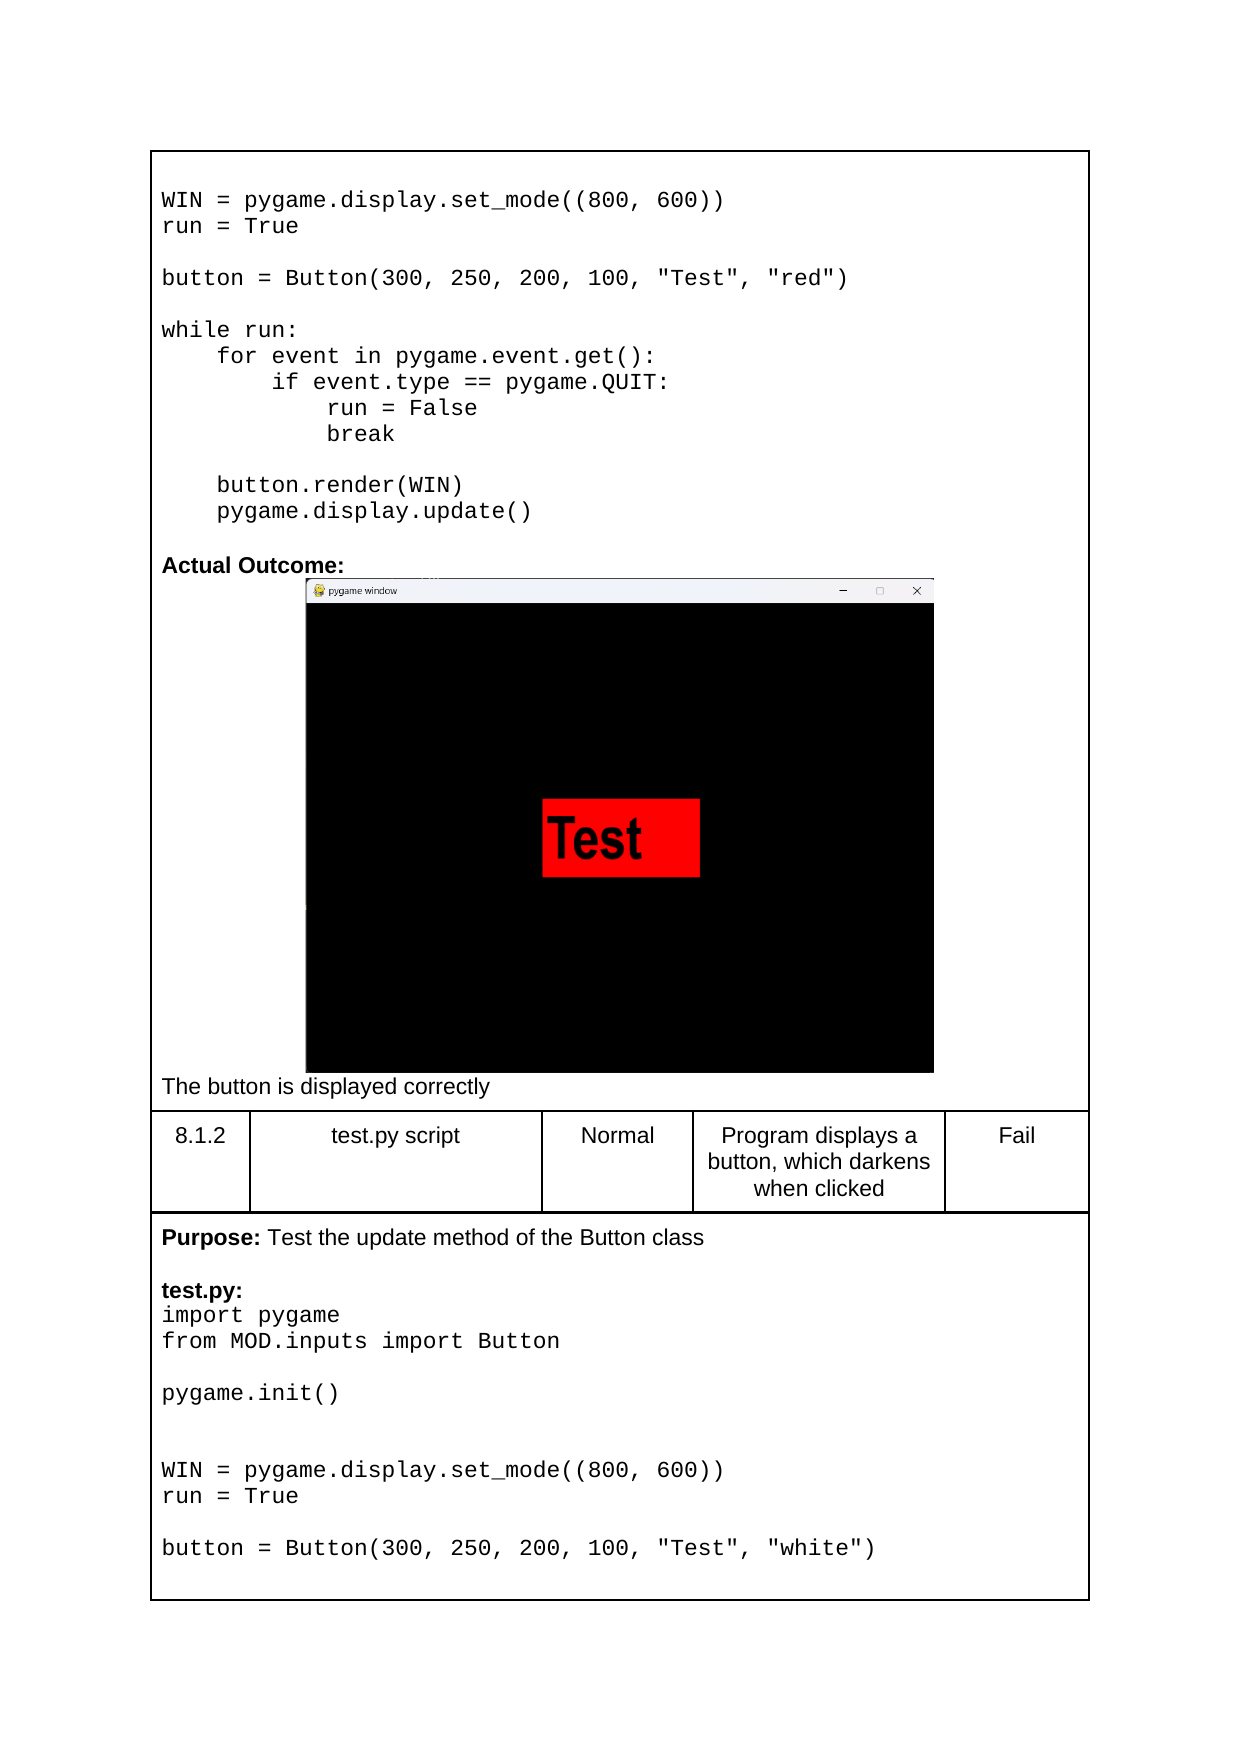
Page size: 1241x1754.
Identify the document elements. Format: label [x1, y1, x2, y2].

picture [305, 578, 934, 1073]
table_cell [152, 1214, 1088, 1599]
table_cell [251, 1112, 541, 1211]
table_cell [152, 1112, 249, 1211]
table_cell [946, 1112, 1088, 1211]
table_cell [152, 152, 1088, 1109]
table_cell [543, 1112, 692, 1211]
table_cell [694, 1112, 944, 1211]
